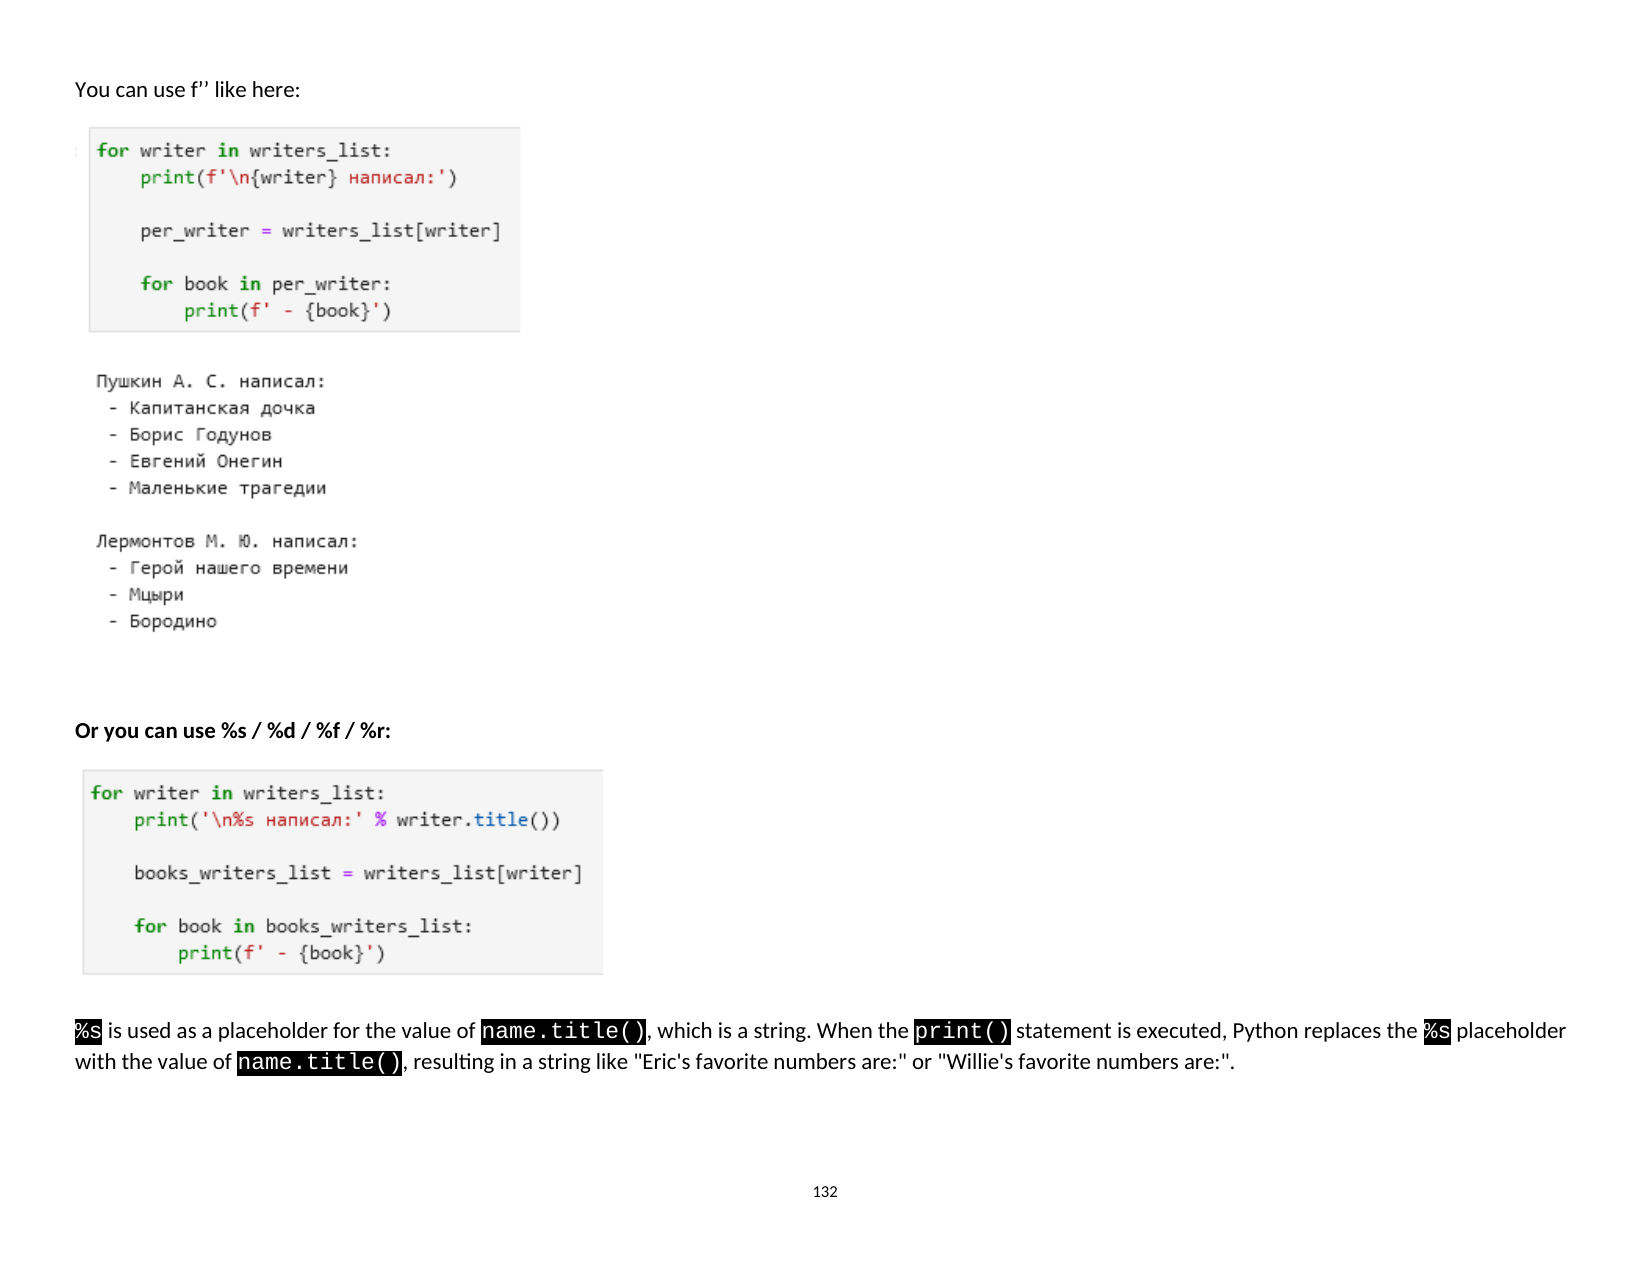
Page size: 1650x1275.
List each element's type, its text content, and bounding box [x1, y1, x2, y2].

text %s is used as a placeholder for the value of name.title(), which is a string. When the print() statement is executed, Python replaces the %s placeholder with the value of name.title(), resulting in a string like "Eric's favorite numbers are:" or "Willie's favorite numbers are:". [75, 1016, 1575, 1076]
text Or you can use %s / %d / %f / %r: [75, 716, 1575, 744]
picture [75, 121, 521, 650]
text You can use f’’ like here: [75, 75, 1575, 103]
picture [75, 762, 604, 997]
